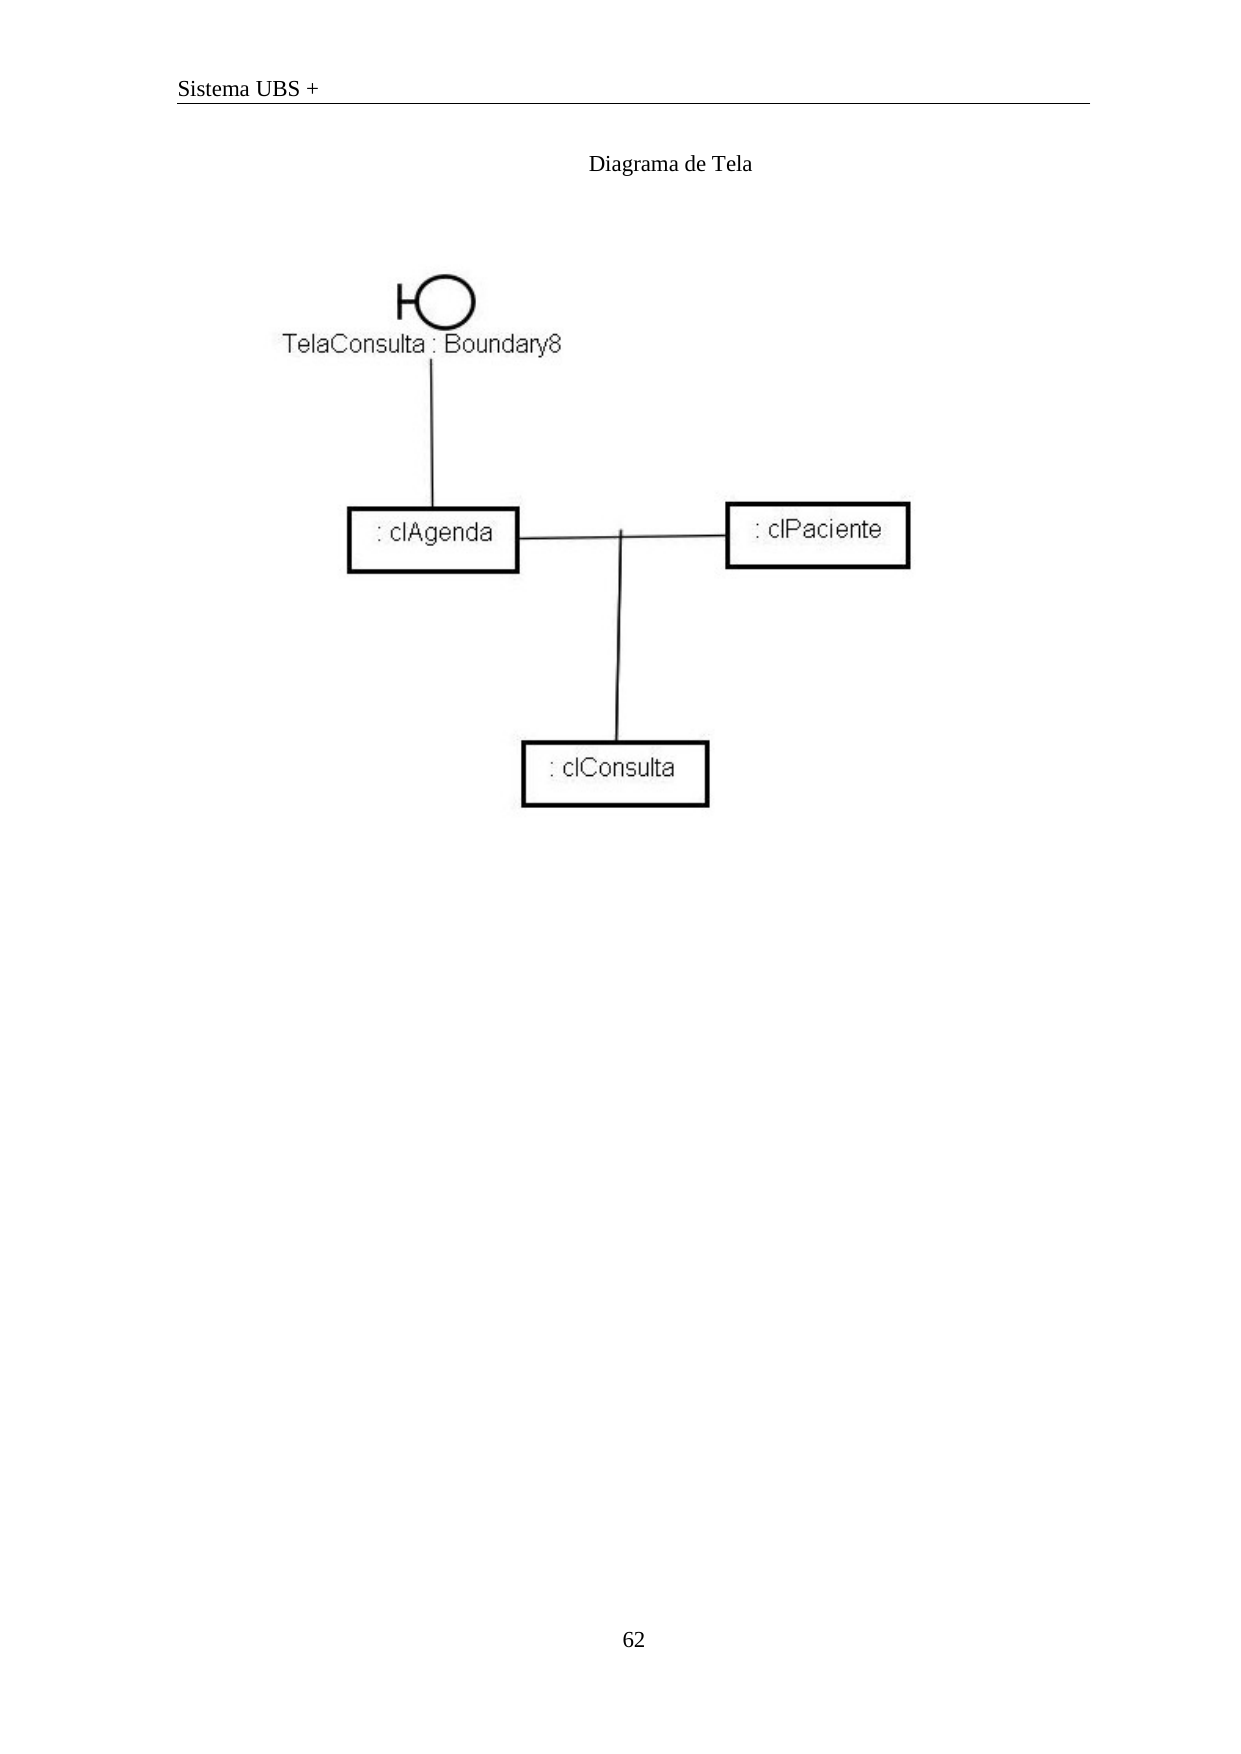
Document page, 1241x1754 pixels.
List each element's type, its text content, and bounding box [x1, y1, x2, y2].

picture [251, 240, 983, 866]
text Diagrama de Tela [177, 150, 1090, 176]
